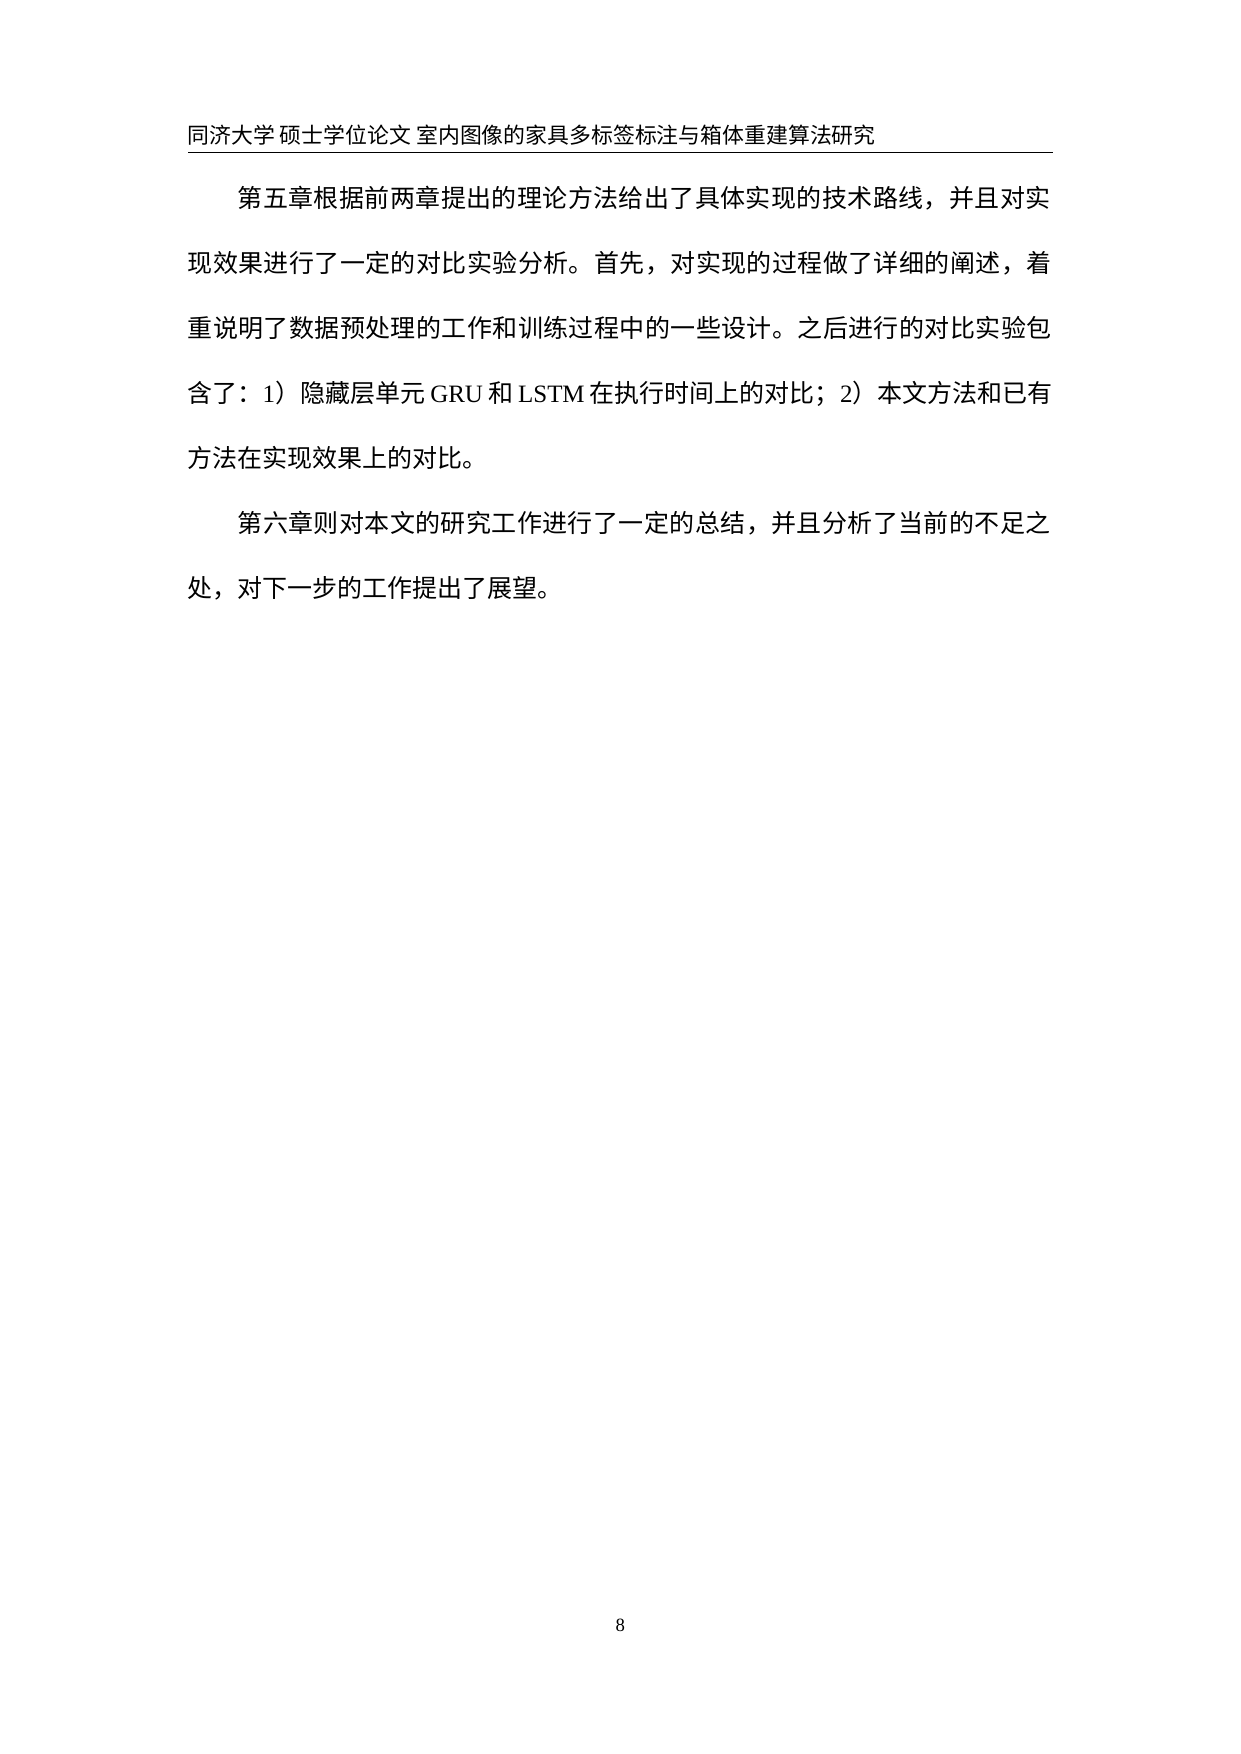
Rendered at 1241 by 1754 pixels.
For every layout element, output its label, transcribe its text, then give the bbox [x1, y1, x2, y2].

text 第六章则对本文的研究工作进行了一定的总结，并且分析了当前的不足之处，对下一步的工作提出了展望。 [187, 489, 1053, 619]
text 第五章根据前两章提出的理论方法给出了具体实现的技术路线，并且对实现效果进行了一定的对比实验分析。首先，对实现的过程做了详细的阐述，着重说明了数据预处理的工作和训练过程中的一些设计。之后进行的对比实验包含了：1）隐藏层单元GRU和LSTM在执行时间上的对比；2）本文方法和已有方法在实现效果上的对比。 [187, 164, 1053, 489]
